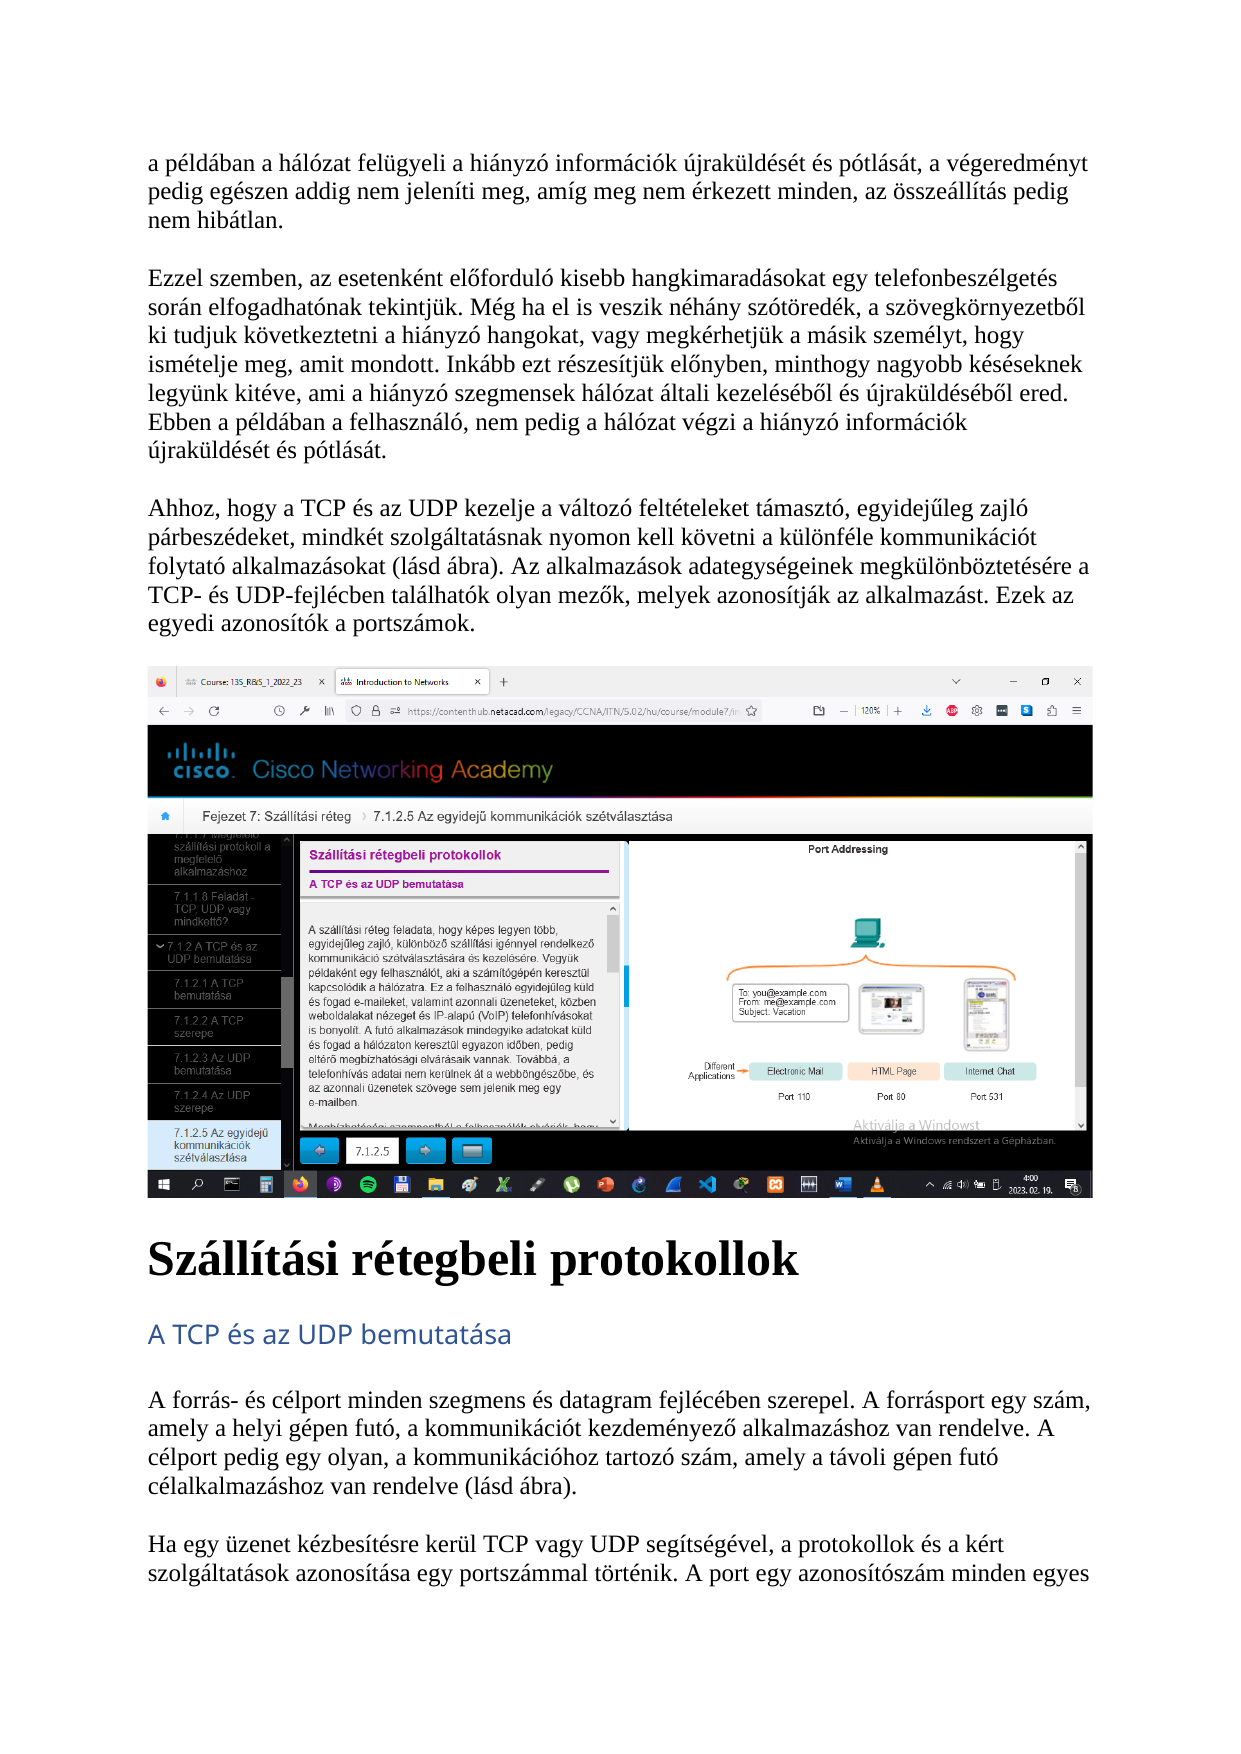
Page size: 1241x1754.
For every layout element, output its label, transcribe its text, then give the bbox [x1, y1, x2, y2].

text Ezzel szemben, az esetenként előforduló kisebb hangkimaradásokat egy telefonbeszélgetés során elfogadhatónak tekintjük. Még ha el is veszik néhány szótöredék, a szövegkörnyezetből ki tudjuk következtetni a hiányzó hangokat, vagy megkérhetjük a másik személyt, hogy ismételje meg, amit mondott. Inkább ezt részesítjük előnyben, minthogy nagyobb késéseknek legyünk kitéve, ami a hiányzó szegmensek hálózat általi kezeléséből és újraküldéséből ered. Ebben a példában a felhasználó, nem pedig a hálózat végzi a hiányzó információk újraküldését és pótlását. [148, 263, 1093, 464]
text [148, 148, 1093, 234]
text Ahhoz, hogy a TCP és az UDP kezelje a változó feltételeket támasztó, egyidejűleg zajló párbeszédeket, mindkét szolgáltatásnak nyomon kell követni a különféle kommunikációt folytató alkalmazásokat (lásd ábra). Az alkalmazások adategységeinek megkülönböztetésére a TCP- és UDP-fejlécben találhatók olyan mezők, melyek azonosítják az alkalmazást. Ezek az egyedi azonosítók a portszámok. [148, 493, 1093, 637]
text A forrás- és célport minden szegmens és datagram fejlécében szerepel. A forrásport egy szám, amely a helyi gépen futó, a kommunikációt kezdeményező alkalmazáshoz van rendelve. A célport pedig egy olyan, a kommunikációhoz tartozó szám, amely a távoli gépen futó célalkalmazáshoz van rendelve (lásd ábra). [148, 1385, 1093, 1500]
picture [147, 666, 1093, 1198]
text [148, 1529, 1093, 1586]
subtitle A TCP és az UDP bemutatása [148, 1316, 1093, 1353]
subtitle Szállítási rétegbeli protokollok [148, 1229, 1093, 1287]
